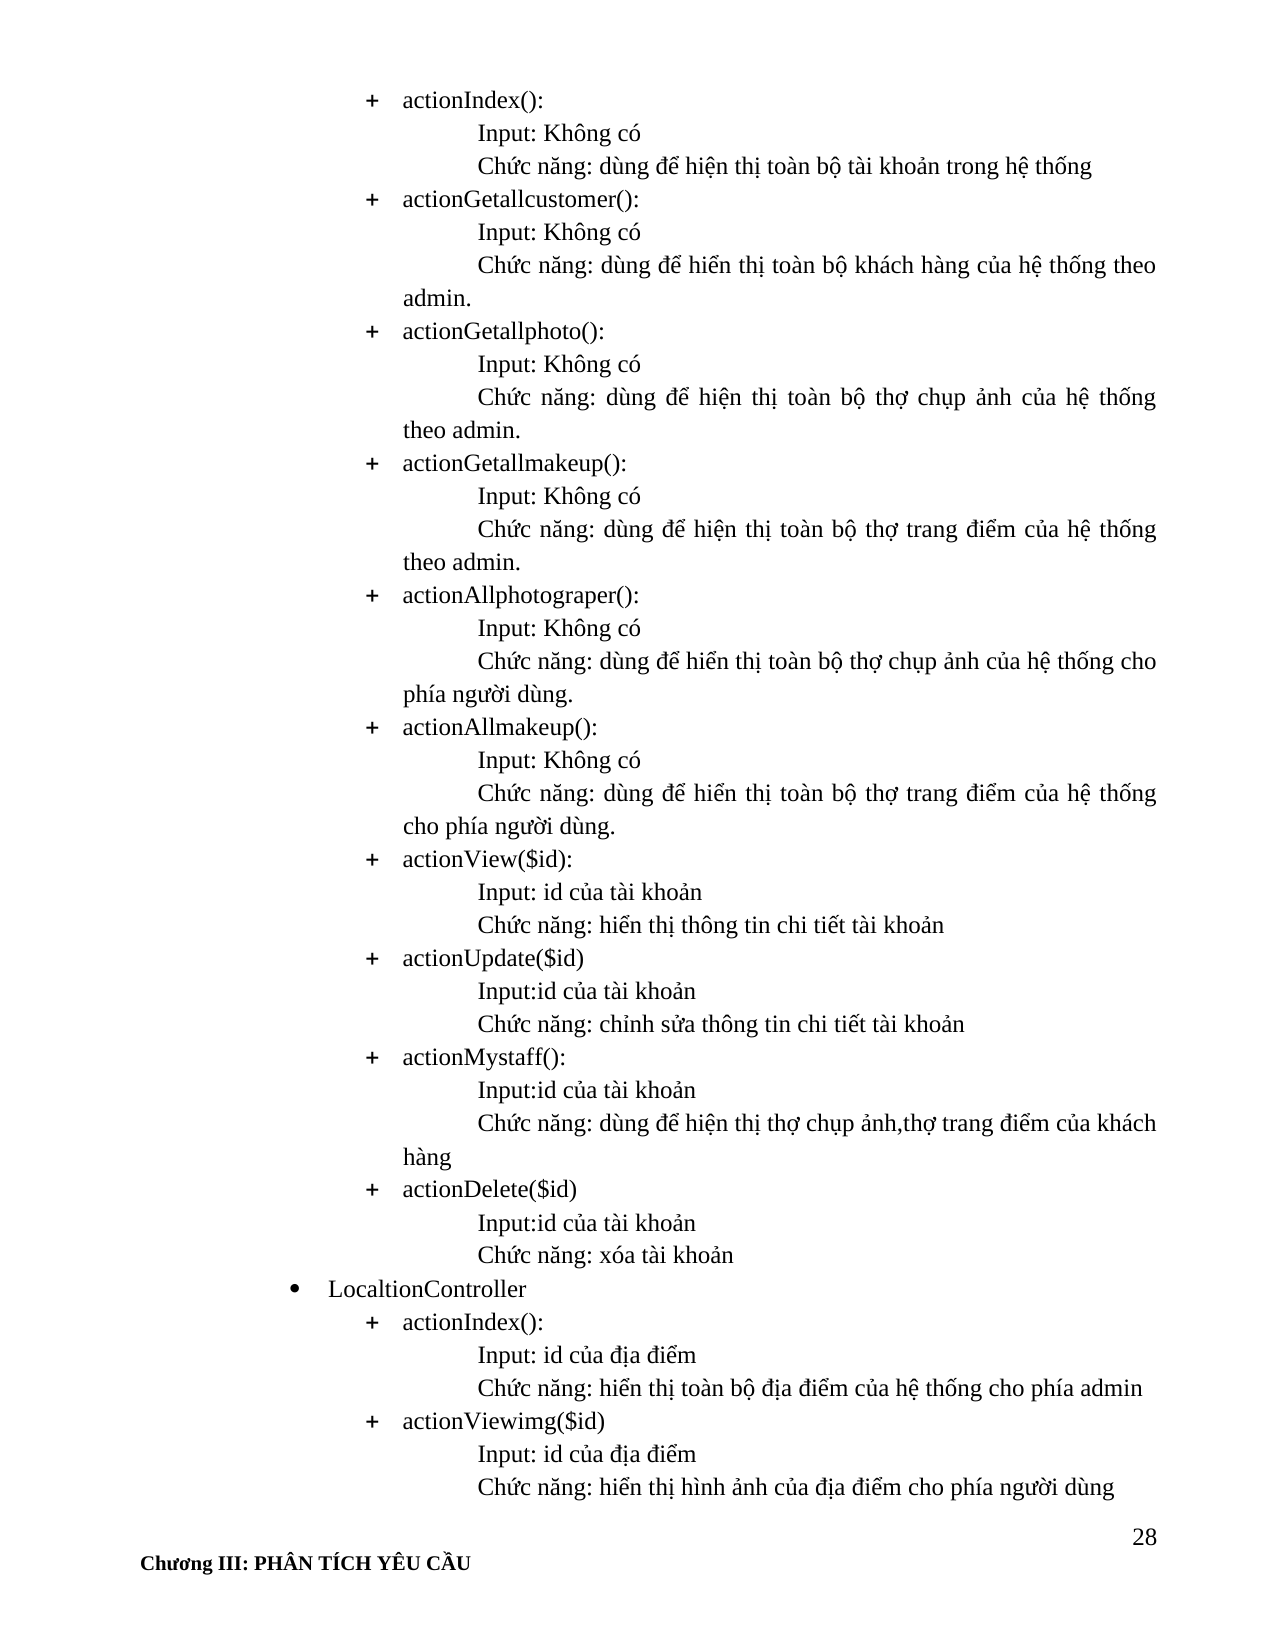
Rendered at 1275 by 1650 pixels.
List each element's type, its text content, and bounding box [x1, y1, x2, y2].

list actionAllmakeup(): [365, 712, 1157, 741]
list Input: Không có [403, 217, 1157, 246]
list Input:id của tài khoản [403, 976, 1157, 1005]
list Chức năng: hiển thị hình ảnh của địa điểm cho phía người dùng [403, 1472, 1157, 1501]
list actionAllphotograper(): [365, 580, 1157, 609]
list actionGetallmakeup(): [365, 448, 1157, 477]
list LocaltionController [290, 1274, 1157, 1302]
list actionIndex(): [365, 1307, 1157, 1335]
list Chức năng: dùng để hiện thị toàn bộ thợ trang điểm của hệ thống theo admin. [403, 514, 1157, 576]
list Input: Không có [403, 613, 1157, 642]
list Input: Không có [403, 745, 1157, 774]
list actionGetallcustomer(): [365, 184, 1157, 213]
list actionGetallphoto(): [365, 316, 1157, 345]
list Chức năng: dùng để hiển thị toàn bộ thợ trang điểm của hệ thống cho phía người dùng. [403, 778, 1157, 840]
list Chức năng: chỉnh sửa thông tin chi tiết tài khoản [403, 1009, 1157, 1038]
list Input:id của tài khoản [403, 1208, 1157, 1236]
list Chức năng: dùng để hiện thị thợ chụp ảnh,thợ trang điểm của khách hàng [403, 1108, 1157, 1170]
list actionUpdate($id) [365, 943, 1157, 972]
list Input: Không có [403, 349, 1157, 378]
list Input: Không có [403, 118, 1157, 147]
list Input:id của tài khoản [403, 1076, 1157, 1104]
list actionMystaff(): [365, 1042, 1157, 1071]
list actionView($id): [365, 844, 1157, 873]
list Chức năng: hiển thị thông tin chi tiết tài khoản [403, 910, 1157, 939]
list Input: id của địa điểm [403, 1340, 1157, 1368]
list Chức năng: xóa tài khoản [403, 1241, 1157, 1269]
list Input: id của tài khoản [403, 877, 1157, 906]
list actionViewimg($id) [365, 1406, 1157, 1434]
list Chức năng: dùng để hiển thị toàn bộ thợ chụp ảnh của hệ thống cho phía người dùng. [403, 646, 1157, 708]
list actionIndex(): [365, 85, 1157, 114]
list Input: Không có [403, 481, 1157, 510]
list Chức năng: dùng để hiện thị toàn bộ tài khoản trong hệ thống [403, 151, 1157, 180]
list actionDelete($id) [365, 1174, 1157, 1203]
list Chức năng: hiển thị toàn bộ địa điểm của hệ thống cho phía admin [403, 1373, 1157, 1401]
list Chức năng: dùng để hiển thị toàn bộ khách hàng của hệ thống theo admin. [403, 250, 1157, 312]
list Chức năng: dùng để hiện thị toàn bộ thợ chụp ảnh của hệ thống theo admin. [403, 382, 1157, 444]
list Input: id của địa điểm [403, 1439, 1157, 1467]
